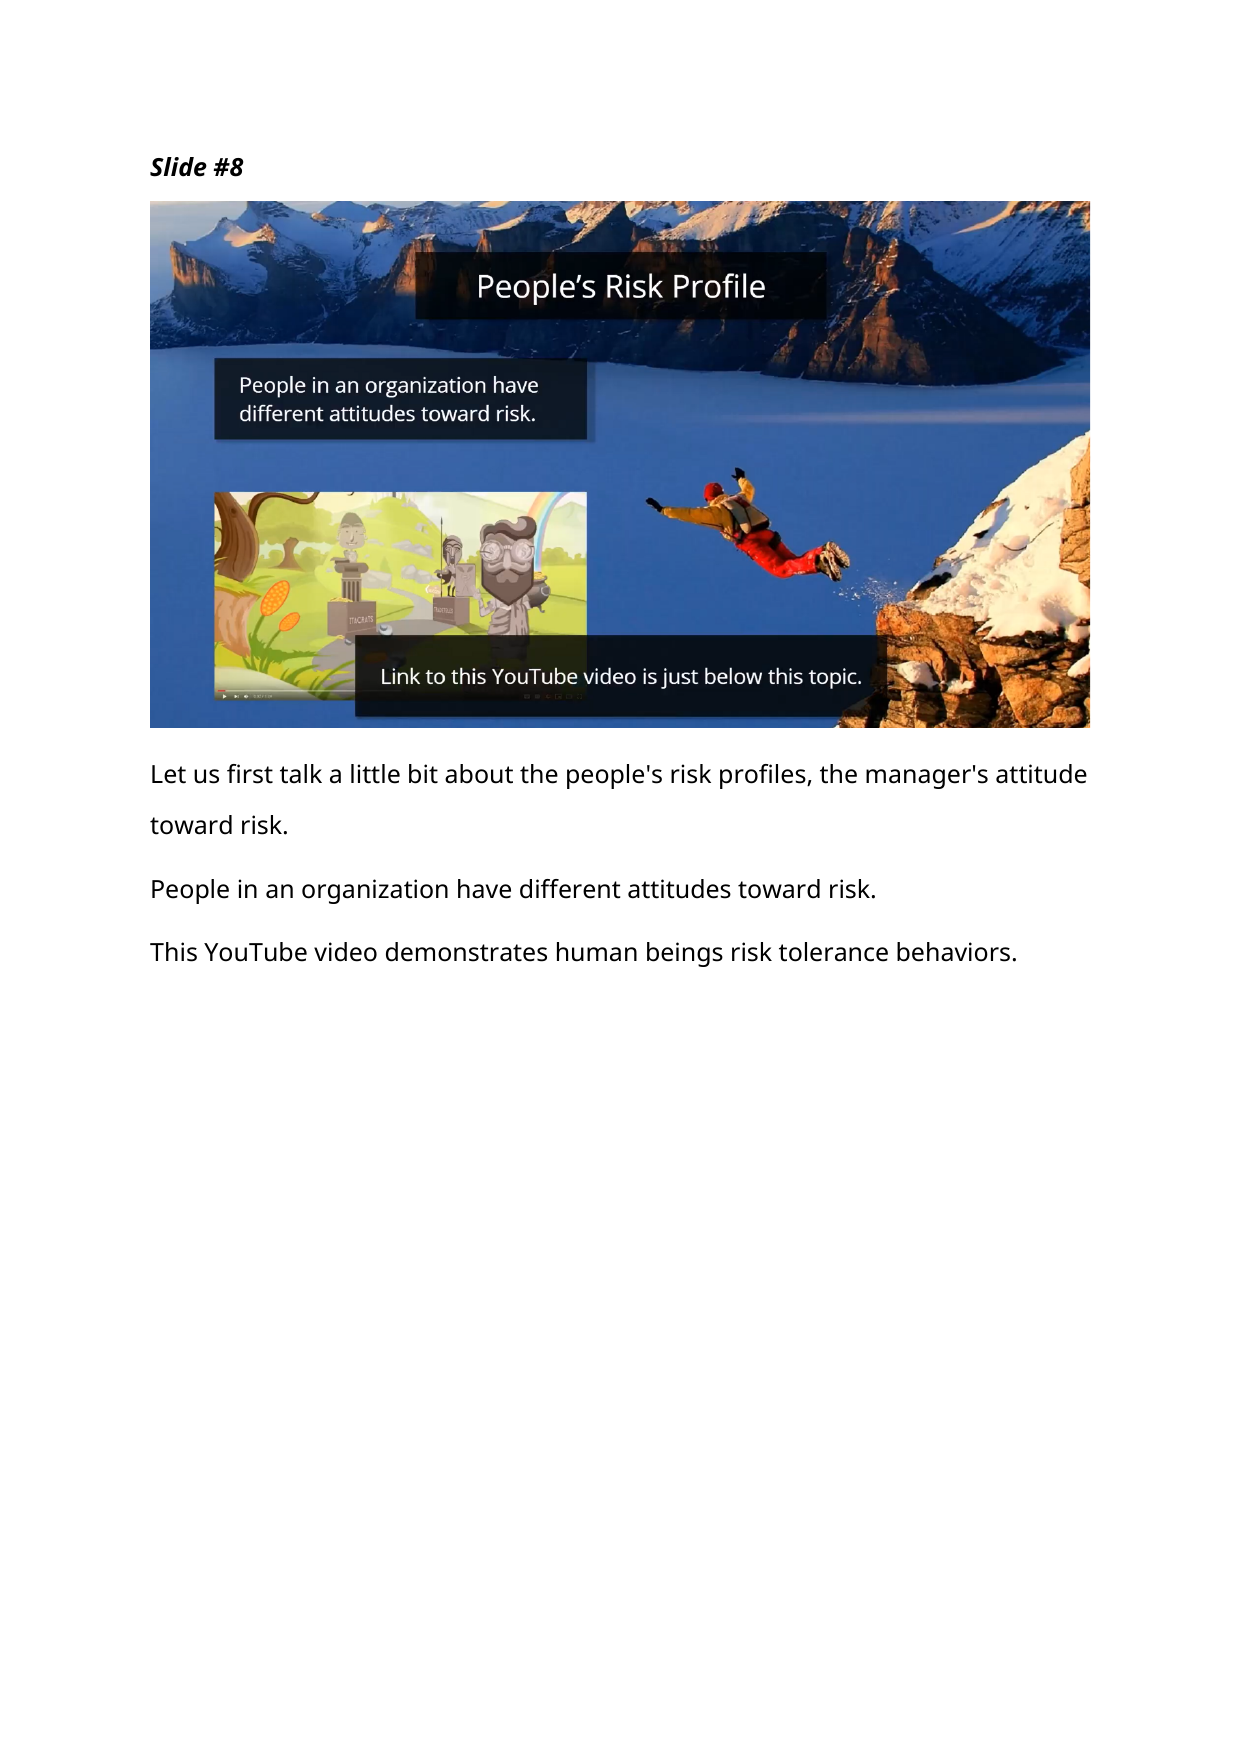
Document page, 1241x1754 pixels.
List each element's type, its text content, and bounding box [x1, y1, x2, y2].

text Let us first talk a little bit about the people's risk profiles, the manager's attitude toward risk. [150, 757, 1090, 842]
text This YouTube video demonstrates human beings risk tolerance behaviors. [150, 935, 1090, 969]
text People in an organization have different attitudes toward risk. [150, 871, 1090, 906]
subtitle Slide #8 [150, 150, 1090, 201]
picture [150, 201, 1091, 728]
